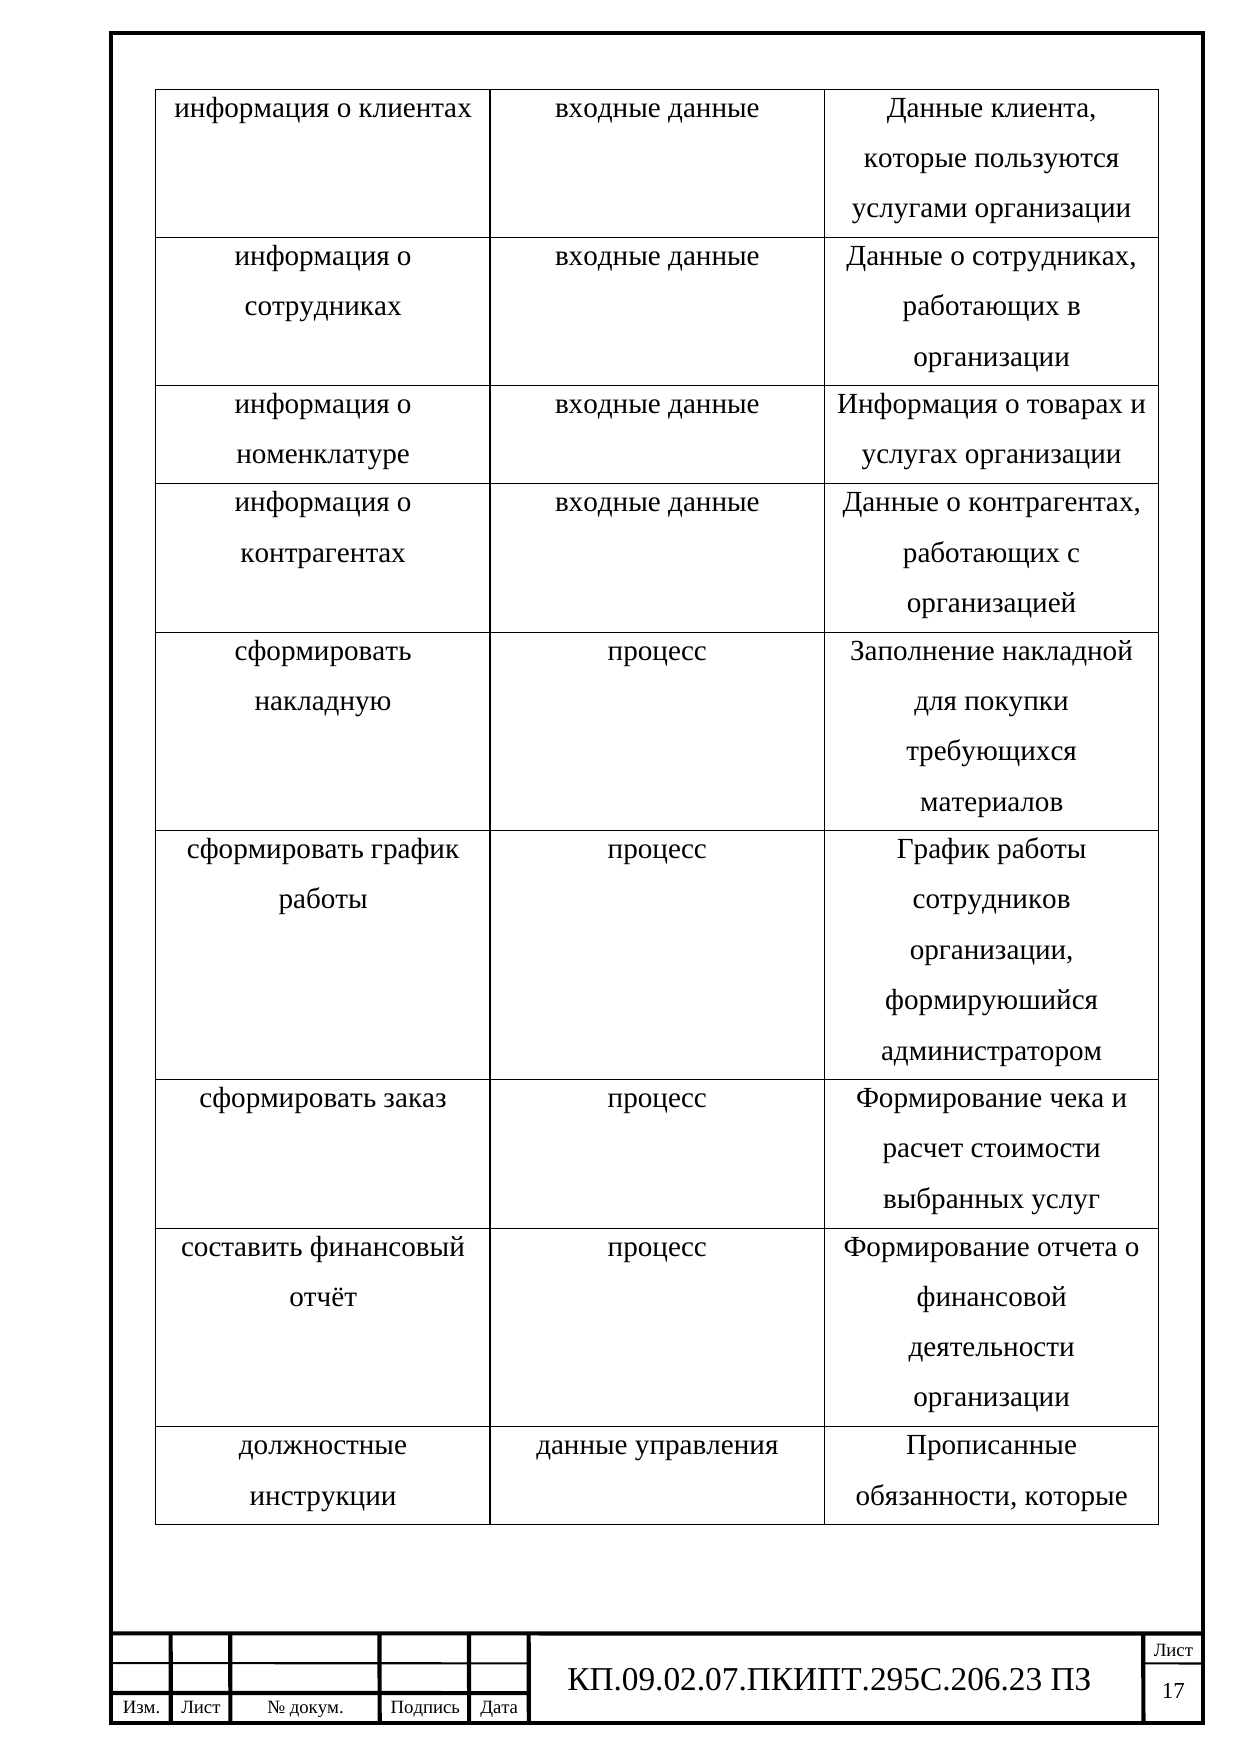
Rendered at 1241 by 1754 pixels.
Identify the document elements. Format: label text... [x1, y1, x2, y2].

table_cell составить финансовый отчёт [156, 1229, 489, 1426]
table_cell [156, 1427, 489, 1524]
table_cell процесс [491, 1229, 824, 1426]
table_cell процесс [491, 633, 824, 830]
table_cell Данные клиента, которые пользуются услугами организации [825, 90, 1158, 237]
table_cell сформировать график работы [156, 831, 489, 1079]
table_cell Заполнение накладной для покупки требующихся материалов [825, 633, 1158, 830]
table_cell данные управления [491, 1427, 824, 1524]
table_cell Данные о сотрудниках, работающих в организации [825, 238, 1158, 385]
table_cell Формирование чека и расчет стоимости выбранных услуг [825, 1080, 1158, 1228]
table_cell Информация о товарах и услугах организации [825, 386, 1158, 483]
table_cell входные данные [491, 484, 824, 632]
table_cell информация о номенклатуре [156, 386, 489, 483]
table_cell Формирование отчета о финансовой деятельности организации [825, 1229, 1158, 1426]
table_cell информация о сотрудниках [156, 238, 489, 385]
table_cell входные данные [491, 386, 824, 483]
table_cell сформировать заказ [156, 1080, 489, 1228]
table_cell входные данные [491, 238, 824, 385]
table_cell информация о клиентах [156, 90, 489, 237]
table_cell информация о контрагентах [156, 484, 489, 632]
table_cell сформировать накладную [156, 633, 489, 830]
table_cell процесс [491, 1080, 824, 1228]
table_cell процесс [491, 831, 824, 1079]
table_cell входные данные [491, 90, 824, 237]
table_cell Данные о контрагентах, работающих с организацией [825, 484, 1158, 632]
table_cell График работы сотрудников организации, формируюшийся администратором [825, 831, 1158, 1079]
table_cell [825, 1427, 1158, 1524]
